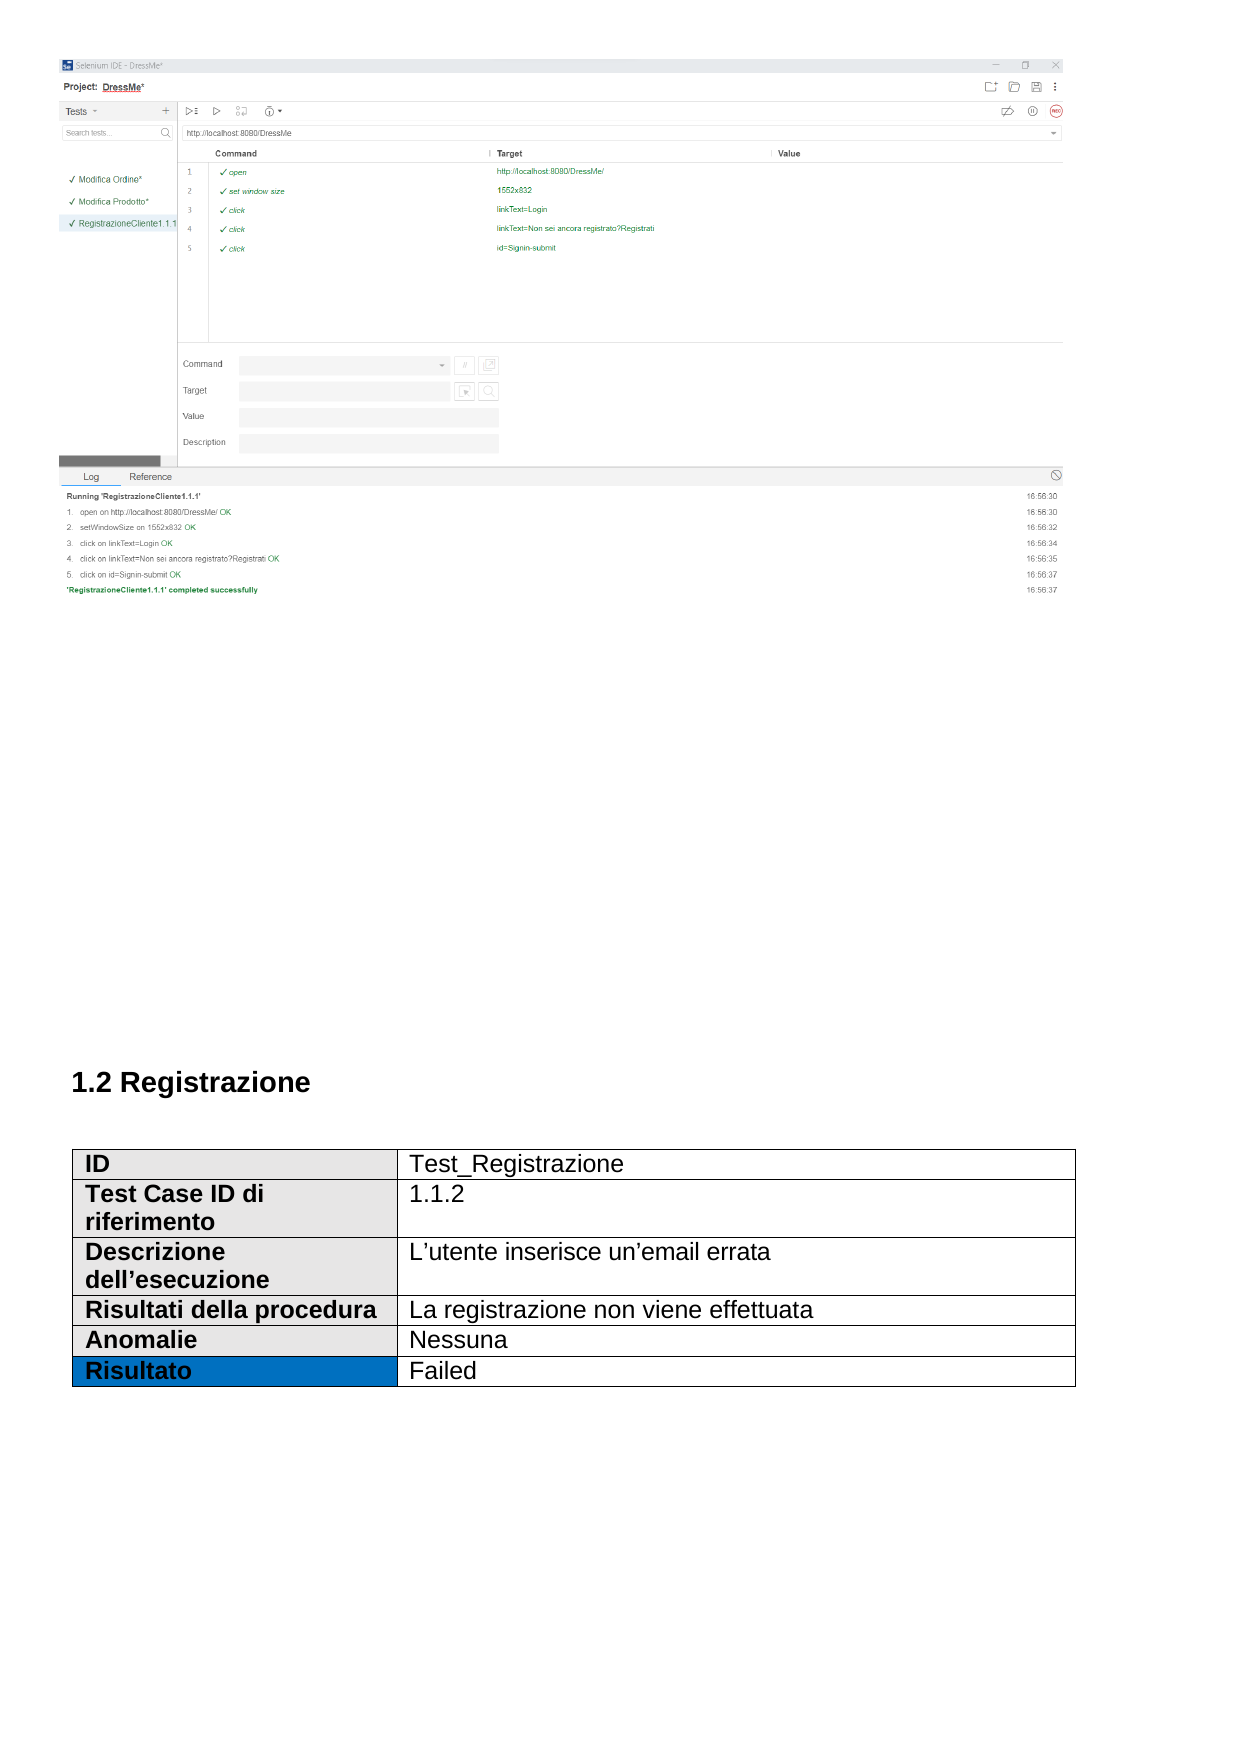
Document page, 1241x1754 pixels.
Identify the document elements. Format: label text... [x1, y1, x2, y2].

table_cell Descrizione dell’esecuzione [73, 1238, 397, 1295]
table_cell Failed [398, 1357, 1075, 1386]
table_cell 1.1.2 [398, 1180, 1075, 1237]
table_cell L’utente inserisce un’email errata [398, 1238, 1075, 1295]
table_cell Test Case ID di riferimento [73, 1180, 397, 1237]
table_header Test_Registrazione [398, 1150, 1075, 1179]
picture [59, 59, 1063, 595]
table_cell Risultato [73, 1357, 397, 1386]
table_cell La registrazione non viene effettuata [398, 1296, 1075, 1325]
table_header ID [73, 1150, 397, 1179]
table_cell Nessuna [398, 1326, 1075, 1356]
table_cell Anomalie [73, 1326, 397, 1356]
table_cell Risultati della procedura [73, 1296, 397, 1325]
text 1.2 Registrazione [71, 1064, 1181, 1098]
